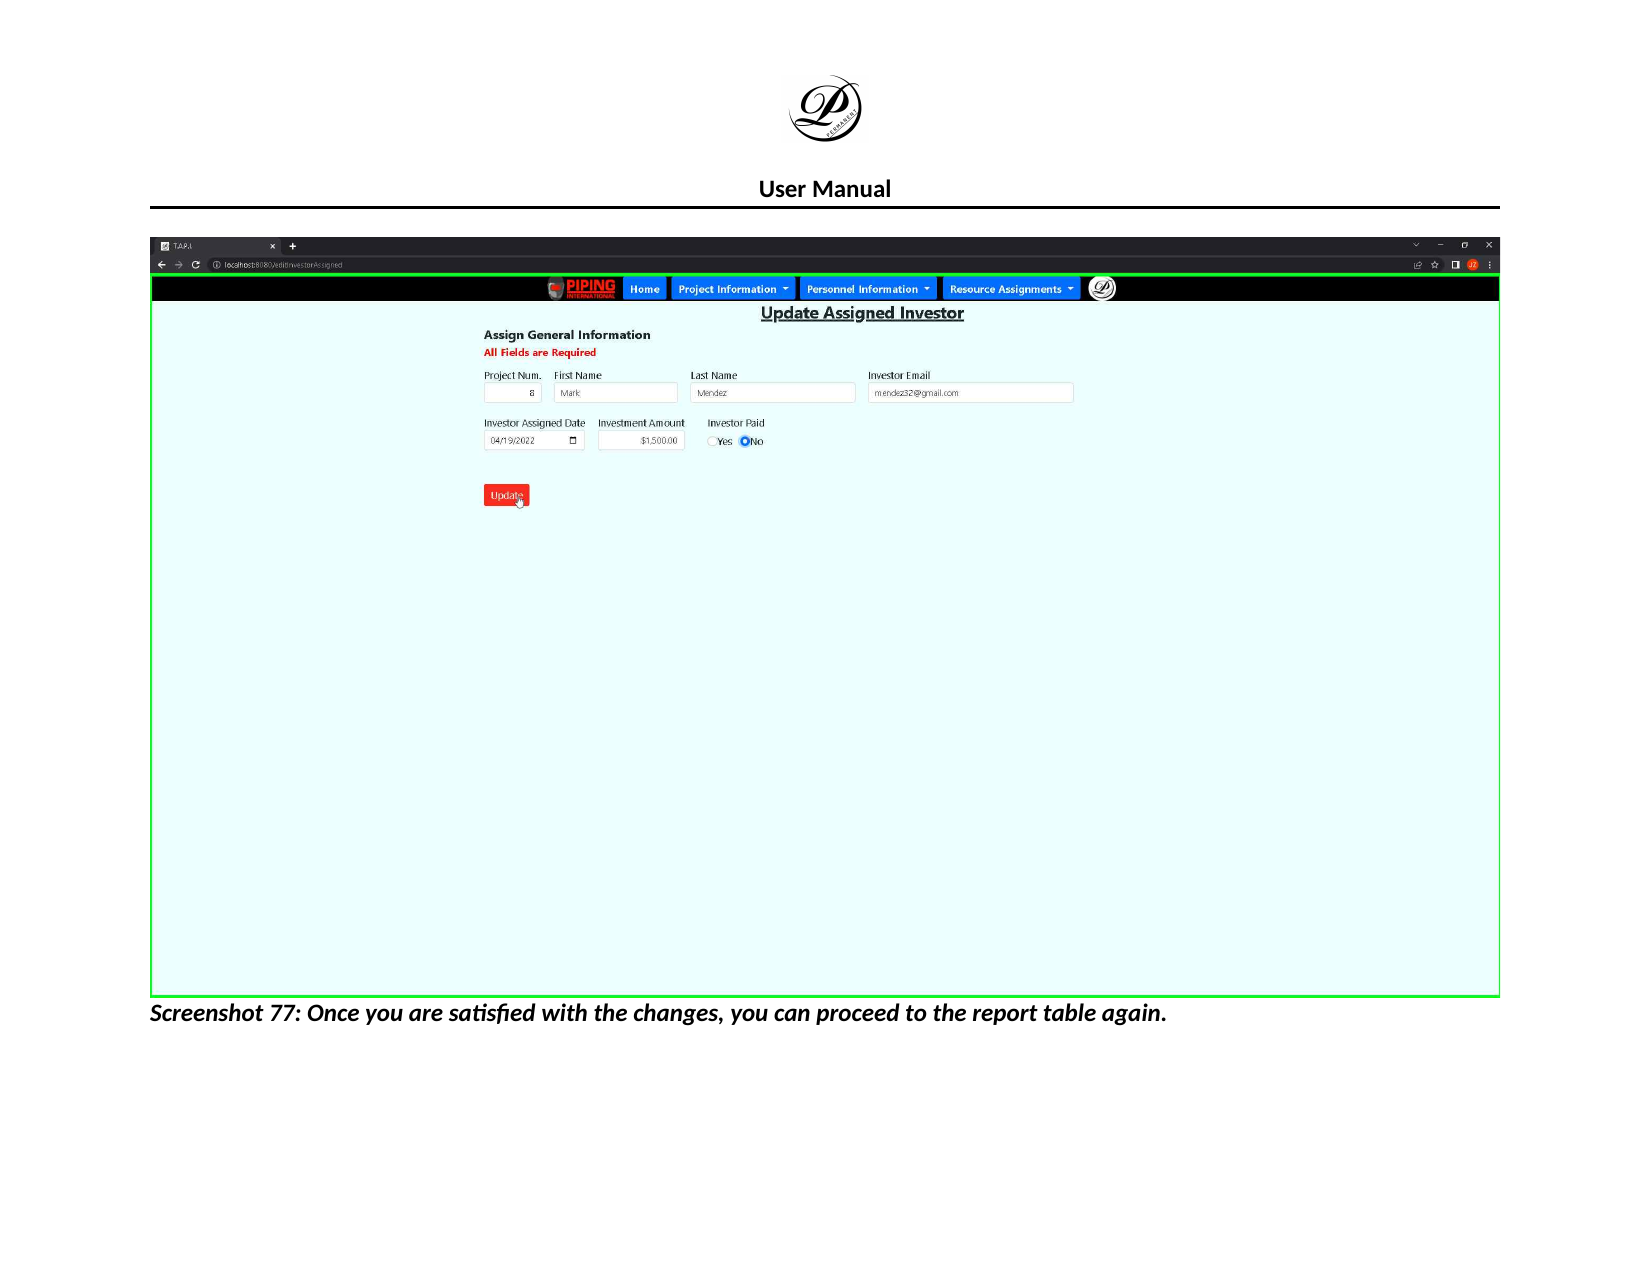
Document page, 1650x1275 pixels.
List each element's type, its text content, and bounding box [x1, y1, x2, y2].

text Screenshot 77: Once you are satisfied with the changes, you can proceed to the report table again. [150, 998, 1500, 1028]
picture [781, 75, 869, 143]
picture [150, 237, 1500, 998]
